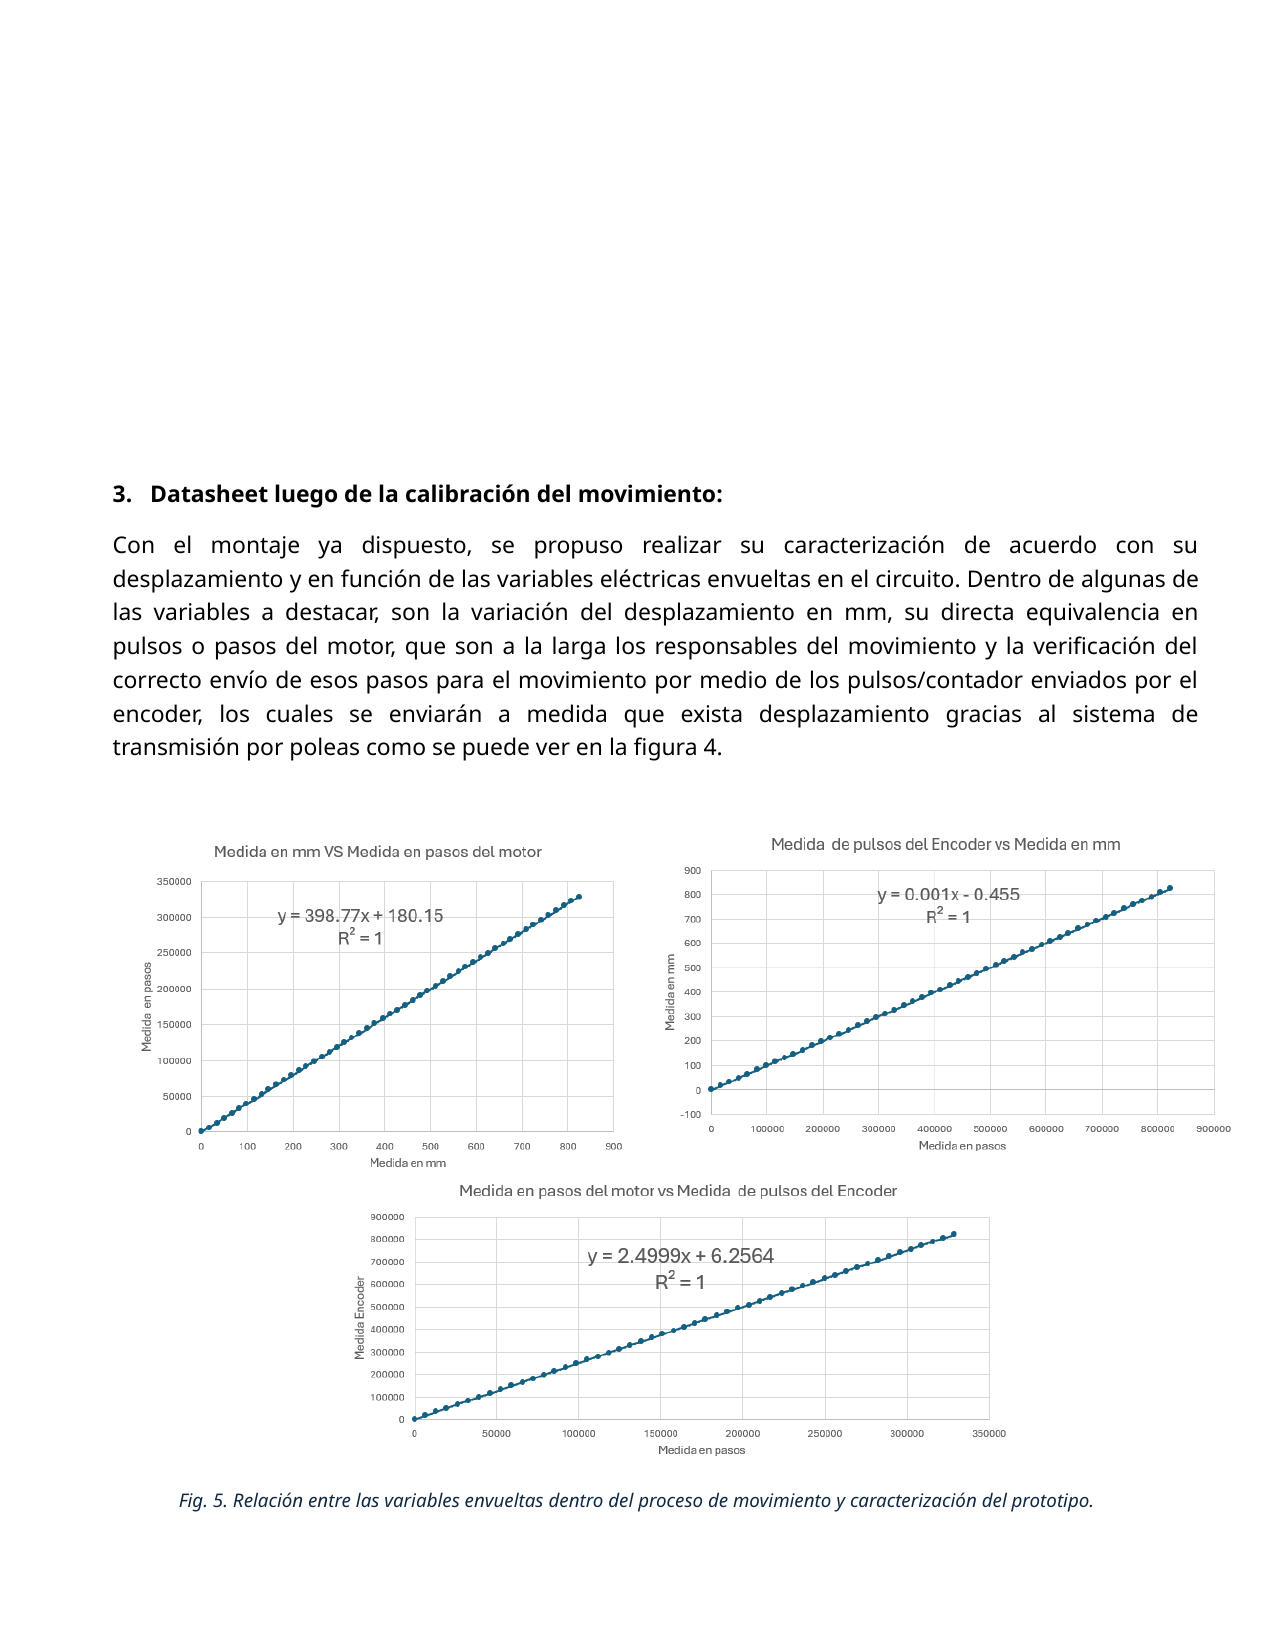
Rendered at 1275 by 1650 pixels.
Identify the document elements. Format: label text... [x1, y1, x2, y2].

text Fig. 5. Relación entre las variables envueltas dentro del proceso de movimiento y caracterización del prototipo. [75, 1487, 1200, 1513]
picture [112, 832, 1238, 1469]
list Datasheet luego de la calibración del movimiento: [112, 478, 1200, 509]
text Con el montaje ya dispuesto, se propuso realizar su caracterización de acuerdo con su desplazamiento y en función de las variables eléctricas envueltas en el circuito. Dentro de algunas de las variables a destacar, son la variación del desplazamiento en mm, su directa equivalencia en pulsos o pasos del motor, que son a la larga los responsables del movimiento y la verificación del correcto envío de esos pasos para el movimiento por medio de los pulsos/contador enviados por el encoder, los cuales se enviarán a medida que exista desplazamiento gracias al sistema de transmisión por poleas como se puede ver en la figura 4. [112, 529, 1200, 762]
